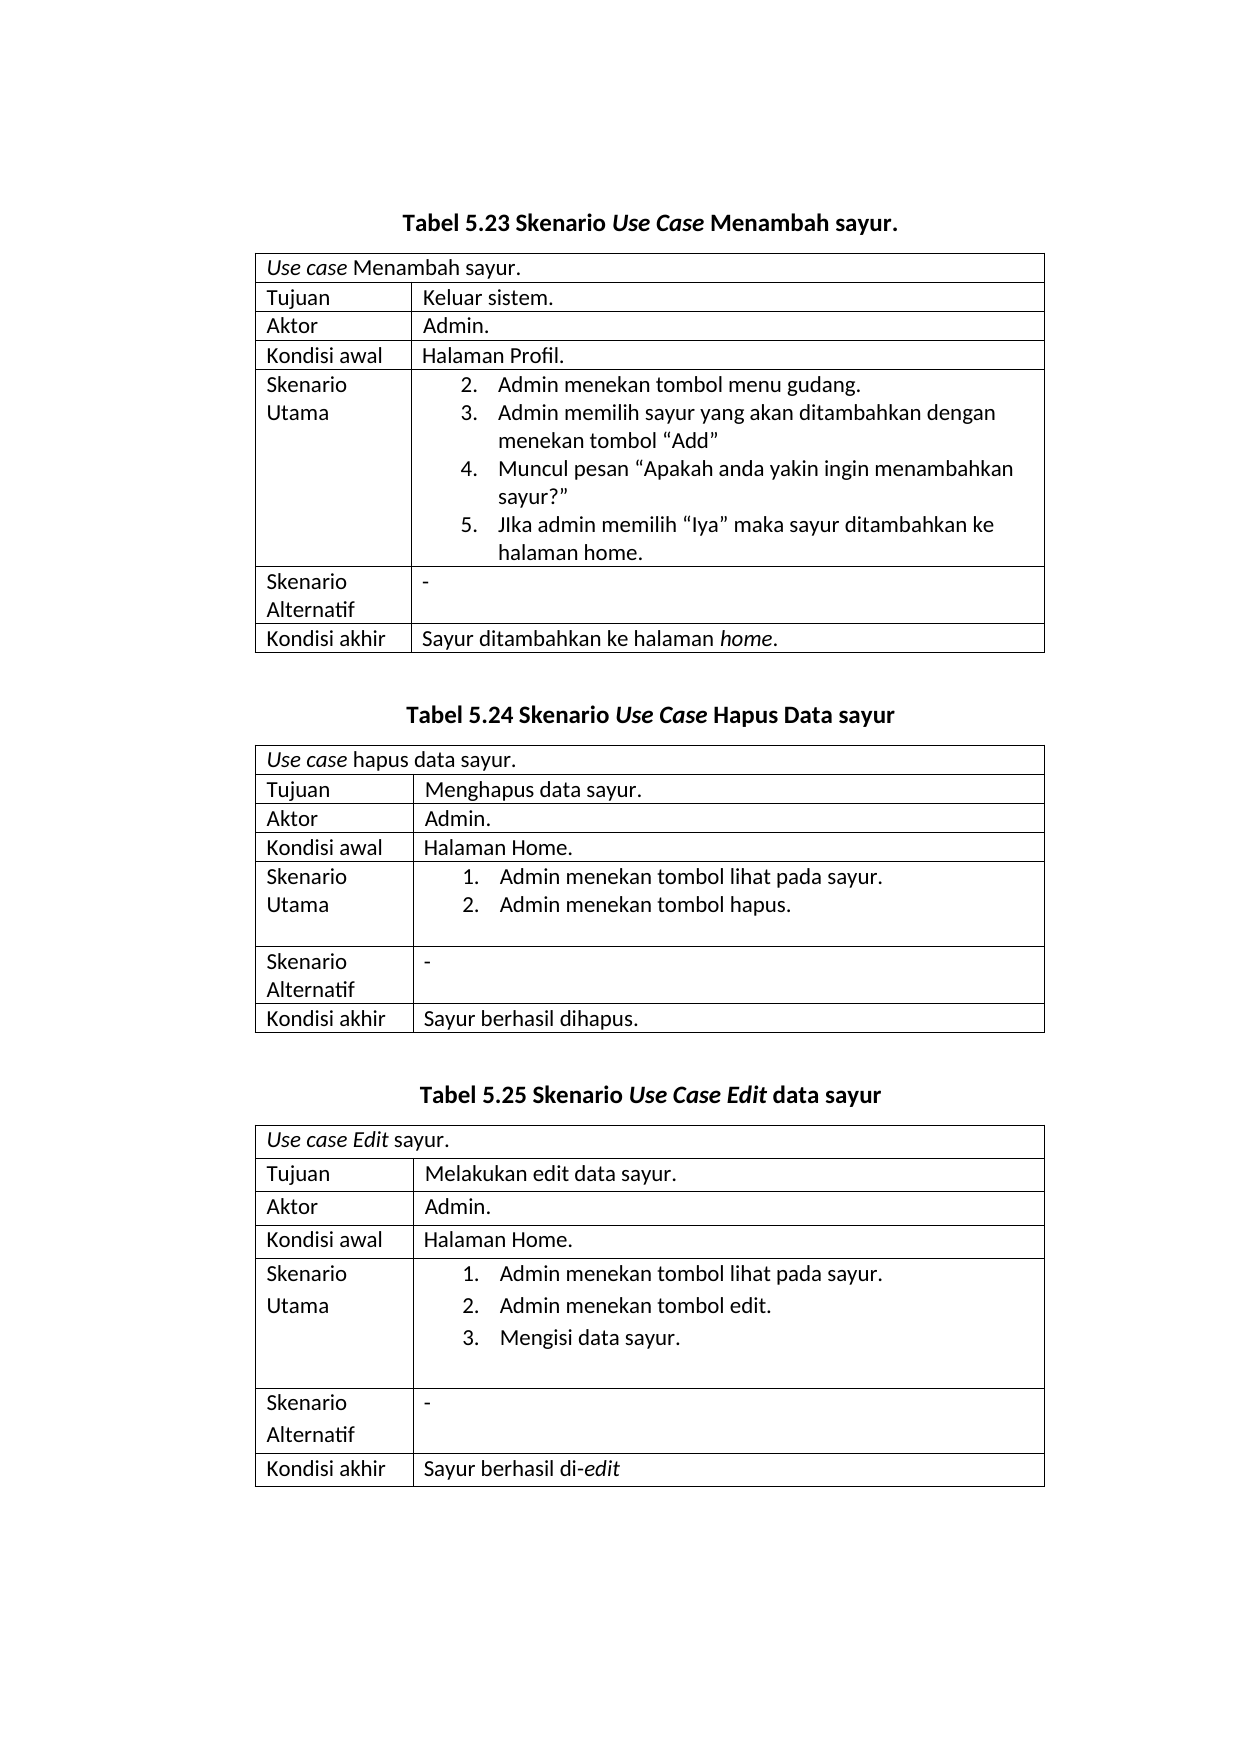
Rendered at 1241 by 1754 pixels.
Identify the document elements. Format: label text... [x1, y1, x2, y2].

table_cell Kondisi awal [256, 833, 413, 861]
table_cell Admin menekan tombol menu gudang. Admin memilih sayur yang akan ditambahkan dengan menekan tombol “Add” Muncul pesan “Apakah anda yakin ingin menambahkan sayur?” JIka admin memilih “Iya” maka sayur ditambahkan ke halaman home. [412, 370, 1044, 566]
table_cell Melakukan edit data sayur. [414, 1159, 1044, 1191]
table_cell - [412, 567, 1044, 623]
table_cell Skenario Alternatif [256, 947, 413, 1003]
table_cell Skenario Utama [256, 862, 413, 946]
table_cell Menghapus data sayur. [414, 775, 1044, 803]
table_cell Skenario Alternatif [256, 567, 411, 623]
text Tabel 5.24 Skenario Use Case Hapus Data sayur [236, 699, 1064, 729]
table_header Use case Menambah sayur. [256, 254, 1044, 282]
text Tabel 5.23 Skenario Use Case Menambah sayur. [236, 207, 1064, 237]
table_cell - [414, 947, 1044, 1003]
table_cell Skenario Alternatif [256, 1389, 413, 1453]
table_cell Aktor [256, 312, 411, 340]
table_header Use case hapus data sayur. [256, 746, 1044, 774]
table_cell Admin. [412, 312, 1044, 340]
table_cell Sayur berhasil dihapus. [414, 1004, 1044, 1032]
table_cell Admin. [414, 1192, 1044, 1224]
table_cell Sayur ditambahkan ke halaman home. [412, 624, 1044, 652]
table_cell - [414, 1389, 1044, 1453]
table_cell Skenario Utama [256, 370, 411, 566]
table_cell Kondisi akhir [256, 1454, 413, 1486]
table_cell Sayur berhasil di-edit [414, 1454, 1044, 1486]
table_cell Admin. [414, 804, 1044, 832]
table_cell Kondisi awal [256, 1226, 413, 1258]
table_cell Halaman Home. [414, 833, 1044, 861]
table_cell Kondisi awal [256, 341, 411, 369]
table_cell Tujuan [256, 1159, 413, 1191]
table_cell Skenario Utama [256, 1259, 413, 1387]
table_cell Tujuan [256, 775, 413, 803]
table_cell Admin menekan tombol lihat pada sayur. Admin menekan tombol hapus. [414, 862, 1044, 946]
table_cell Tujuan [256, 283, 411, 311]
table_cell Kondisi akhir [256, 624, 411, 652]
table_cell Admin menekan tombol lihat pada sayur. Admin menekan tombol edit. Mengisi data sayur. [414, 1259, 1044, 1387]
table_cell Halaman Home. [414, 1226, 1044, 1258]
table_cell Keluar sistem. [412, 283, 1044, 311]
table_cell Aktor [256, 804, 413, 832]
table_cell Kondisi akhir [256, 1004, 413, 1032]
text Tabel 5.25 Skenario Use Case Edit data sayur [236, 1079, 1064, 1109]
table_cell Halaman Profil. [412, 341, 1044, 369]
table_cell Aktor [256, 1192, 413, 1224]
table_header Use case Edit sayur. [256, 1126, 1044, 1158]
